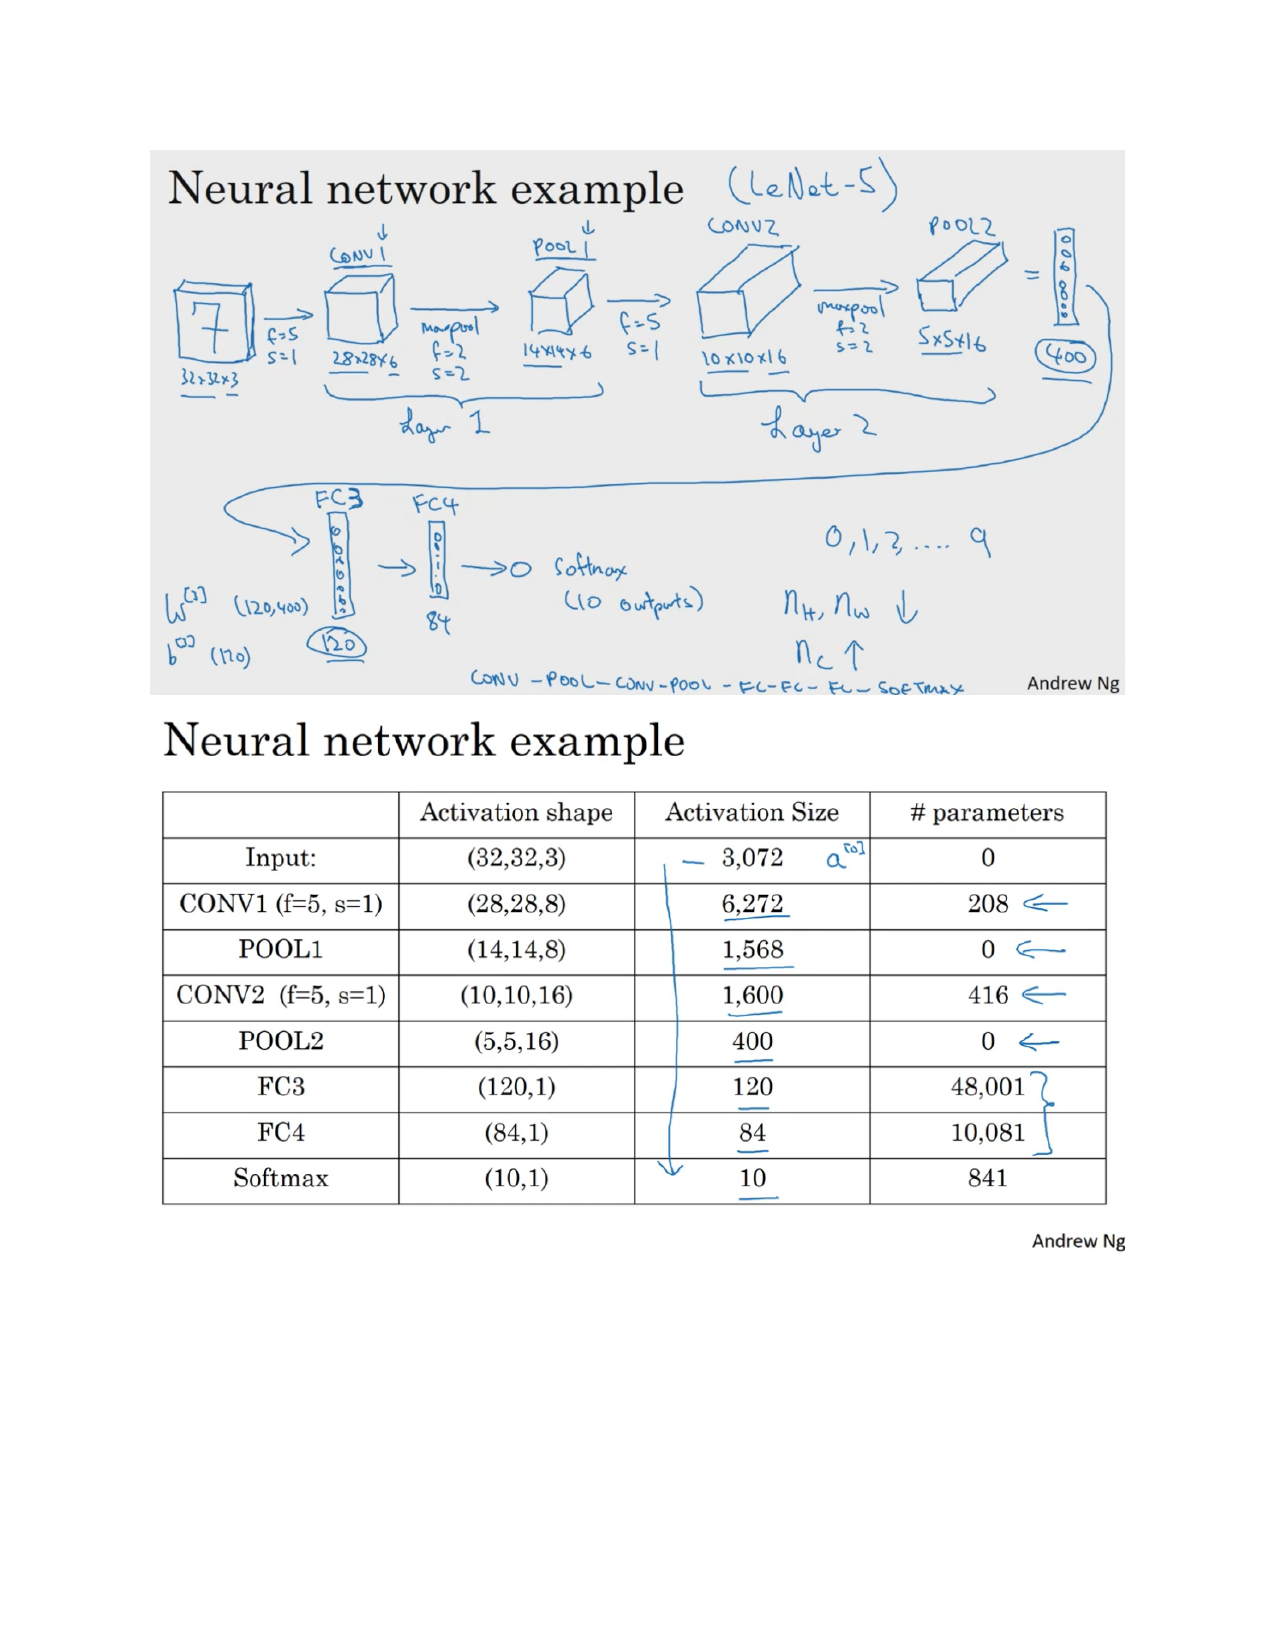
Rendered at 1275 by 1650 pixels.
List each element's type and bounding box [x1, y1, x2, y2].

picture [150, 150, 1125, 695]
picture [150, 713, 1125, 1252]
